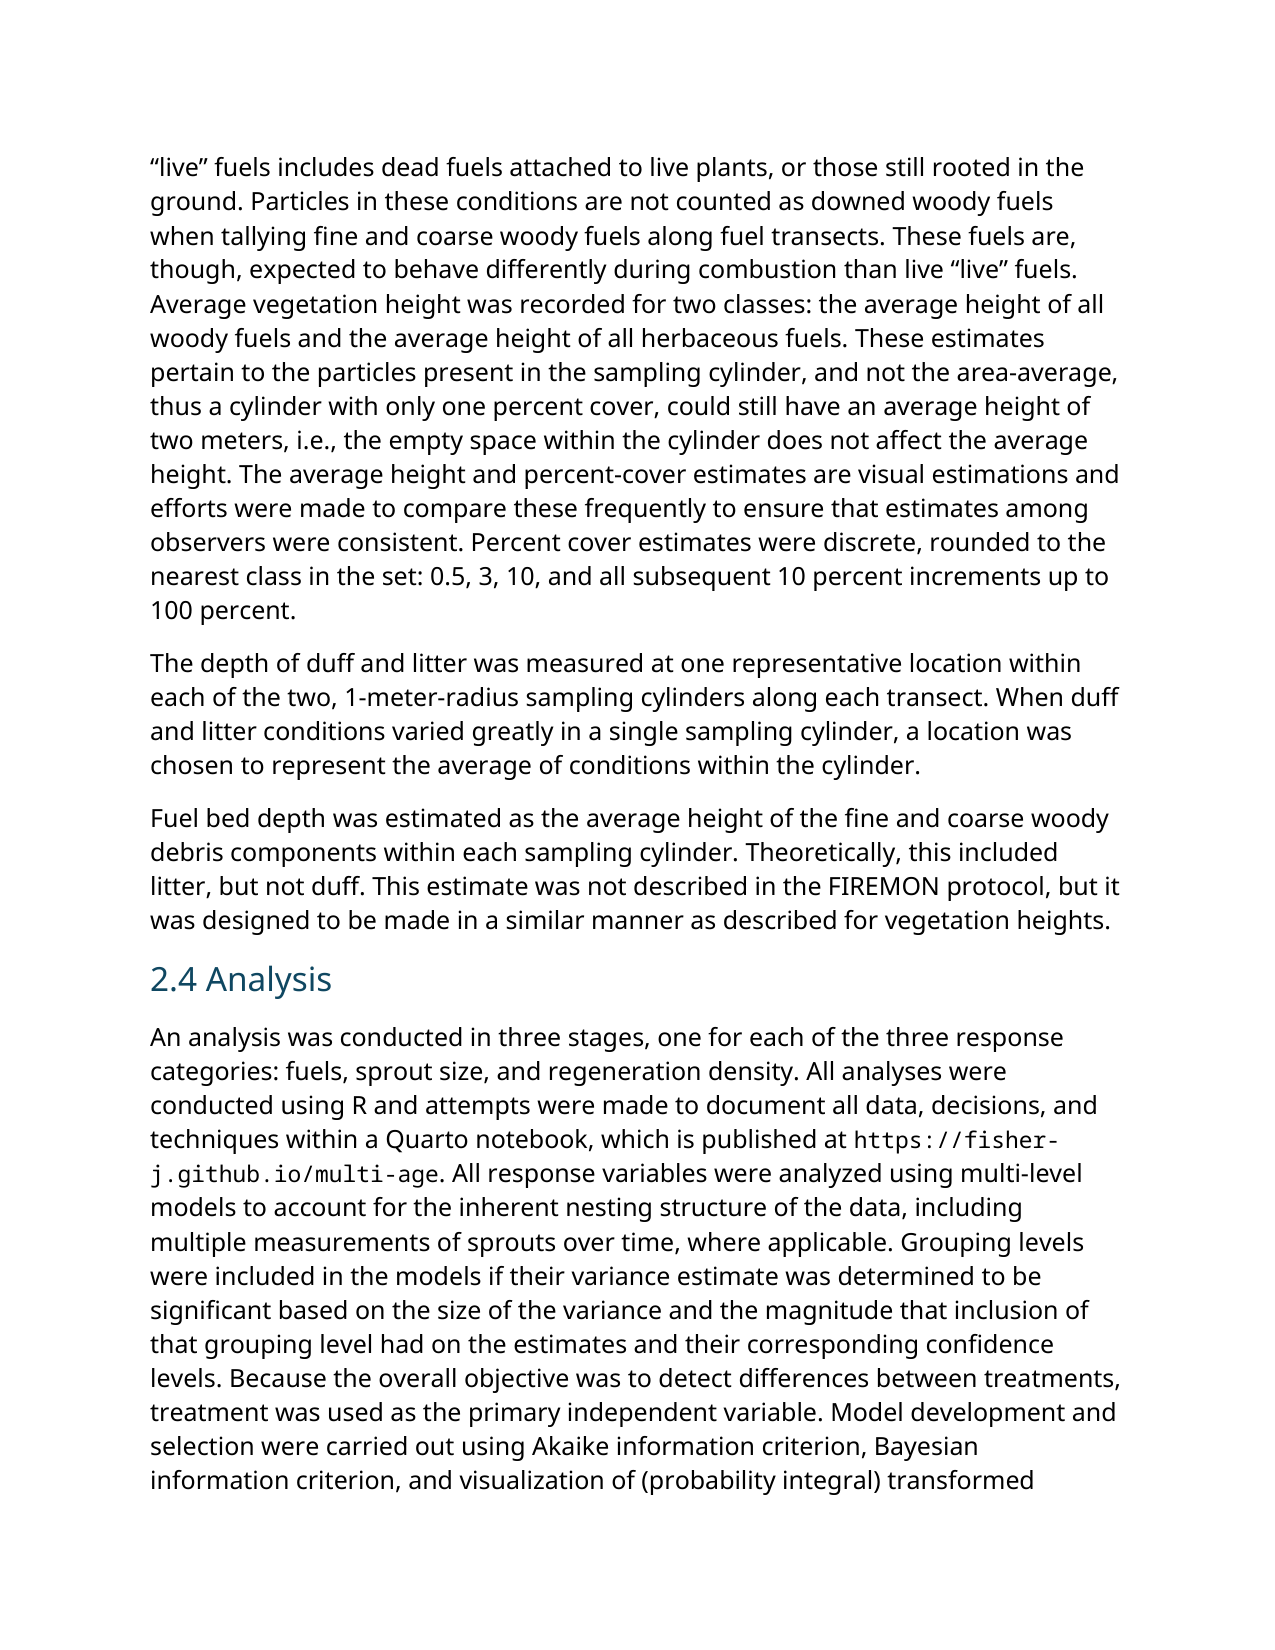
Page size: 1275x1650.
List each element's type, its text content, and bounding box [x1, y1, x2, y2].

subtitle 2.4 Analysis [150, 956, 1125, 1001]
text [150, 150, 1125, 627]
text Fuel bed depth was estimated as the average height of the fine and coarse woody debris components within each sampling cylinder. Theoretically, this included litter, but not duff. This estimate was not described in the FIREMON protocol, but it was designed to be made in a similar manner as described for vegetation heights. [150, 801, 1125, 937]
text The depth of duff and litter was measured at one representative location within each of the two, 1-meter-radius sampling cylinders along each transect. When duff and litter conditions varied greatly in a single sampling cylinder, a location was chosen to represent the average of conditions within the cylinder. [150, 646, 1125, 782]
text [150, 1020, 1125, 1497]
